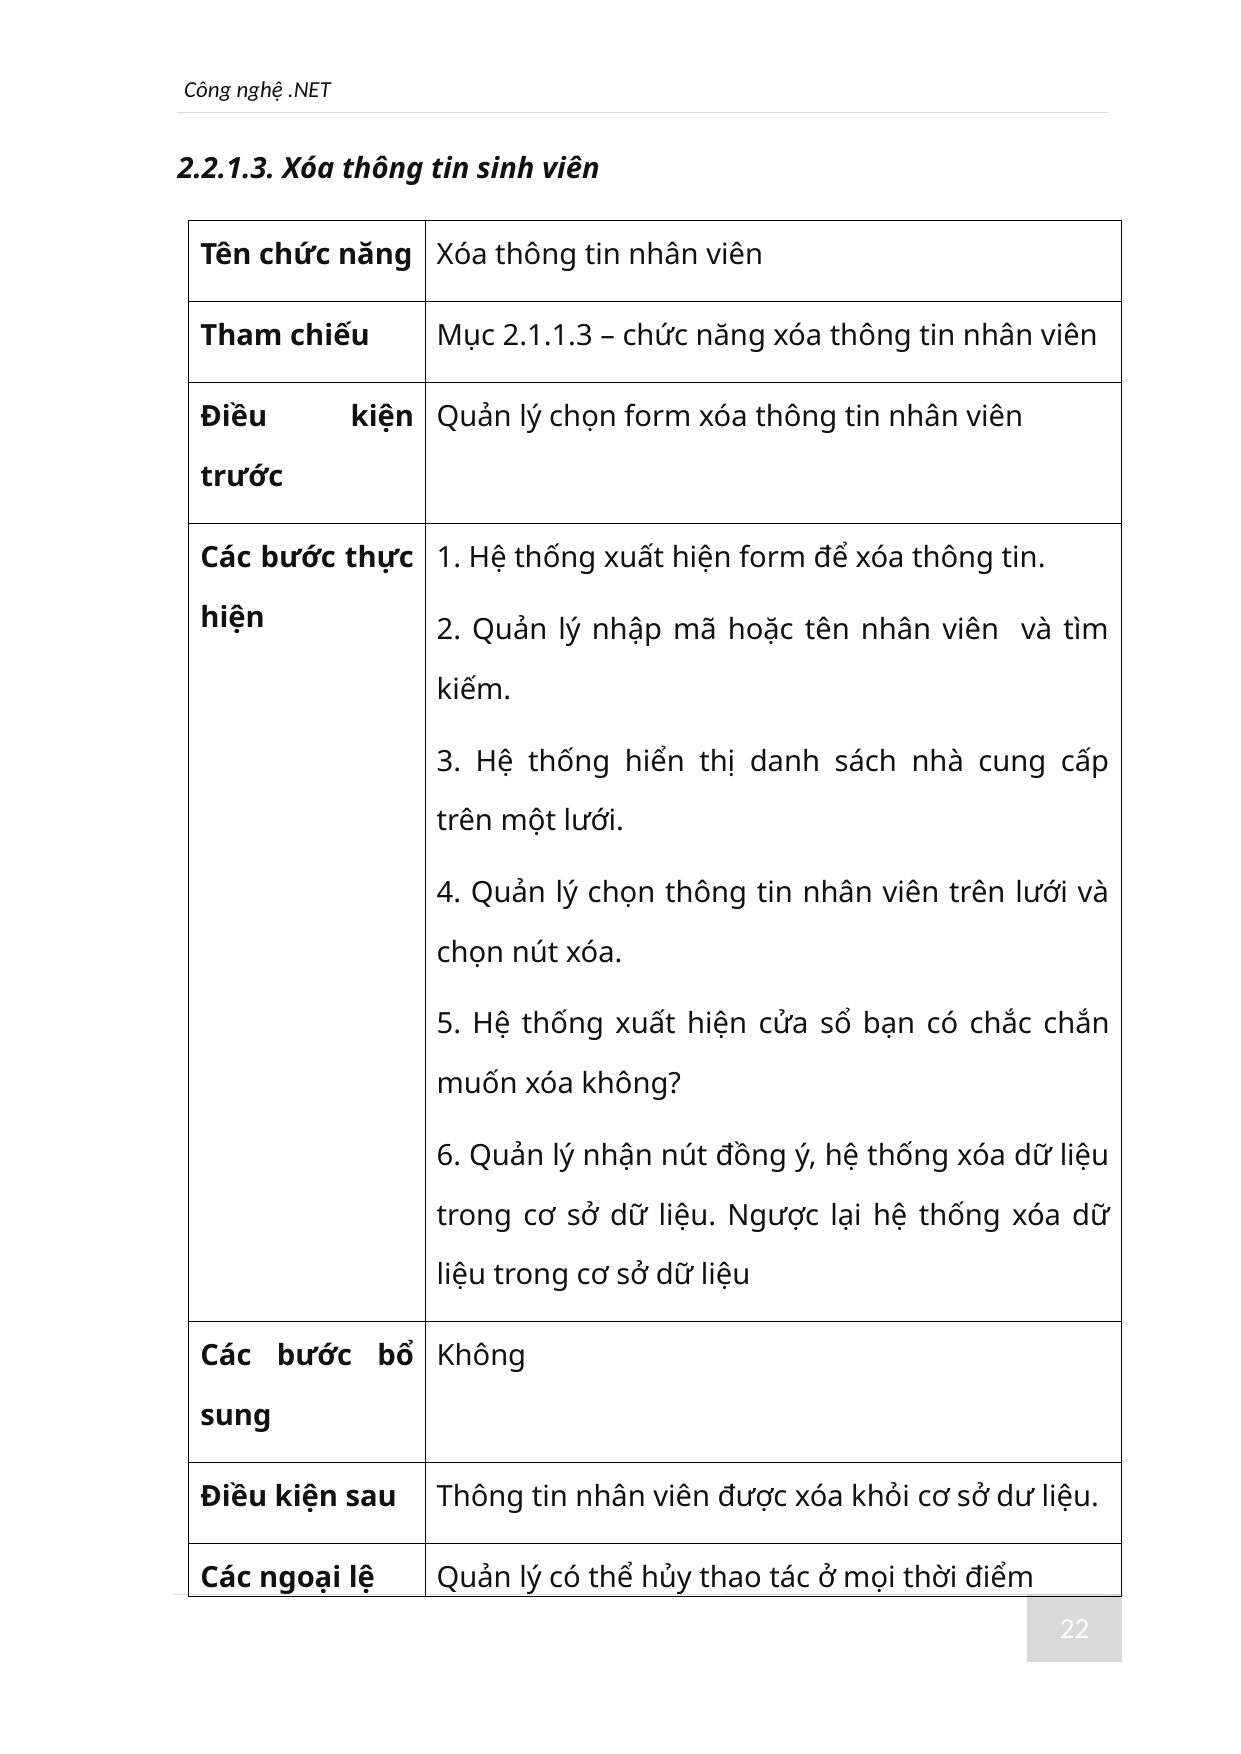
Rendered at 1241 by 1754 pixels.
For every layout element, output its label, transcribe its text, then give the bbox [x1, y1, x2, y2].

table_header Xóa thông tin nhân viên [426, 221, 1121, 301]
table_cell Các ngoại lệ [189, 1544, 425, 1596]
table_cell Các bước thực hiện [189, 524, 425, 1321]
table_cell Quản lý chọn form xóa thông tin nhân viên [426, 383, 1121, 523]
table_cell Các bước bổ sung [189, 1322, 425, 1462]
table_cell Mục 2.1.1.3 – chức năng xóa thông tin nhân viên [426, 302, 1121, 382]
text 2.2.1.3. Xóa thông tin sinh viên [177, 148, 1122, 187]
table_cell Tham chiếu [189, 302, 425, 382]
table_header Tên chức năng [189, 221, 425, 301]
table_cell Điều kiện sau [189, 1463, 425, 1543]
table_cell Điều kiện trước [189, 383, 425, 523]
table_cell 1. Hệ thống xuất hiện form để xóa thông tin. 2. Quản lý nhập mã hoặc tên nhân viên và tìm kiếm. 3. Hệ thống hiển thị danh sách nhà cung cấp trên một lưới. 4. Quản lý chọn thông tin nhân viên trên lưới và chọn nút xóa. 5. Hệ thống xuất hiện cửa sổ bạn có chắc chắn muốn xóa không? 6. Quản lý nhận nút đồng ý, hệ thống xóa dữ liệu trong cơ sở dữ liệu. Ngược lại hệ thống xóa dữ liệu trong cơ sở dữ liệu [426, 524, 1121, 1321]
table_cell Quản lý có thể hủy thao tác ở mọi thời điểm [426, 1544, 1121, 1596]
table_cell Không [426, 1322, 1121, 1462]
table_cell Thông tin nhân viên được xóa khỏi cơ sở dư liệu. [426, 1463, 1121, 1543]
